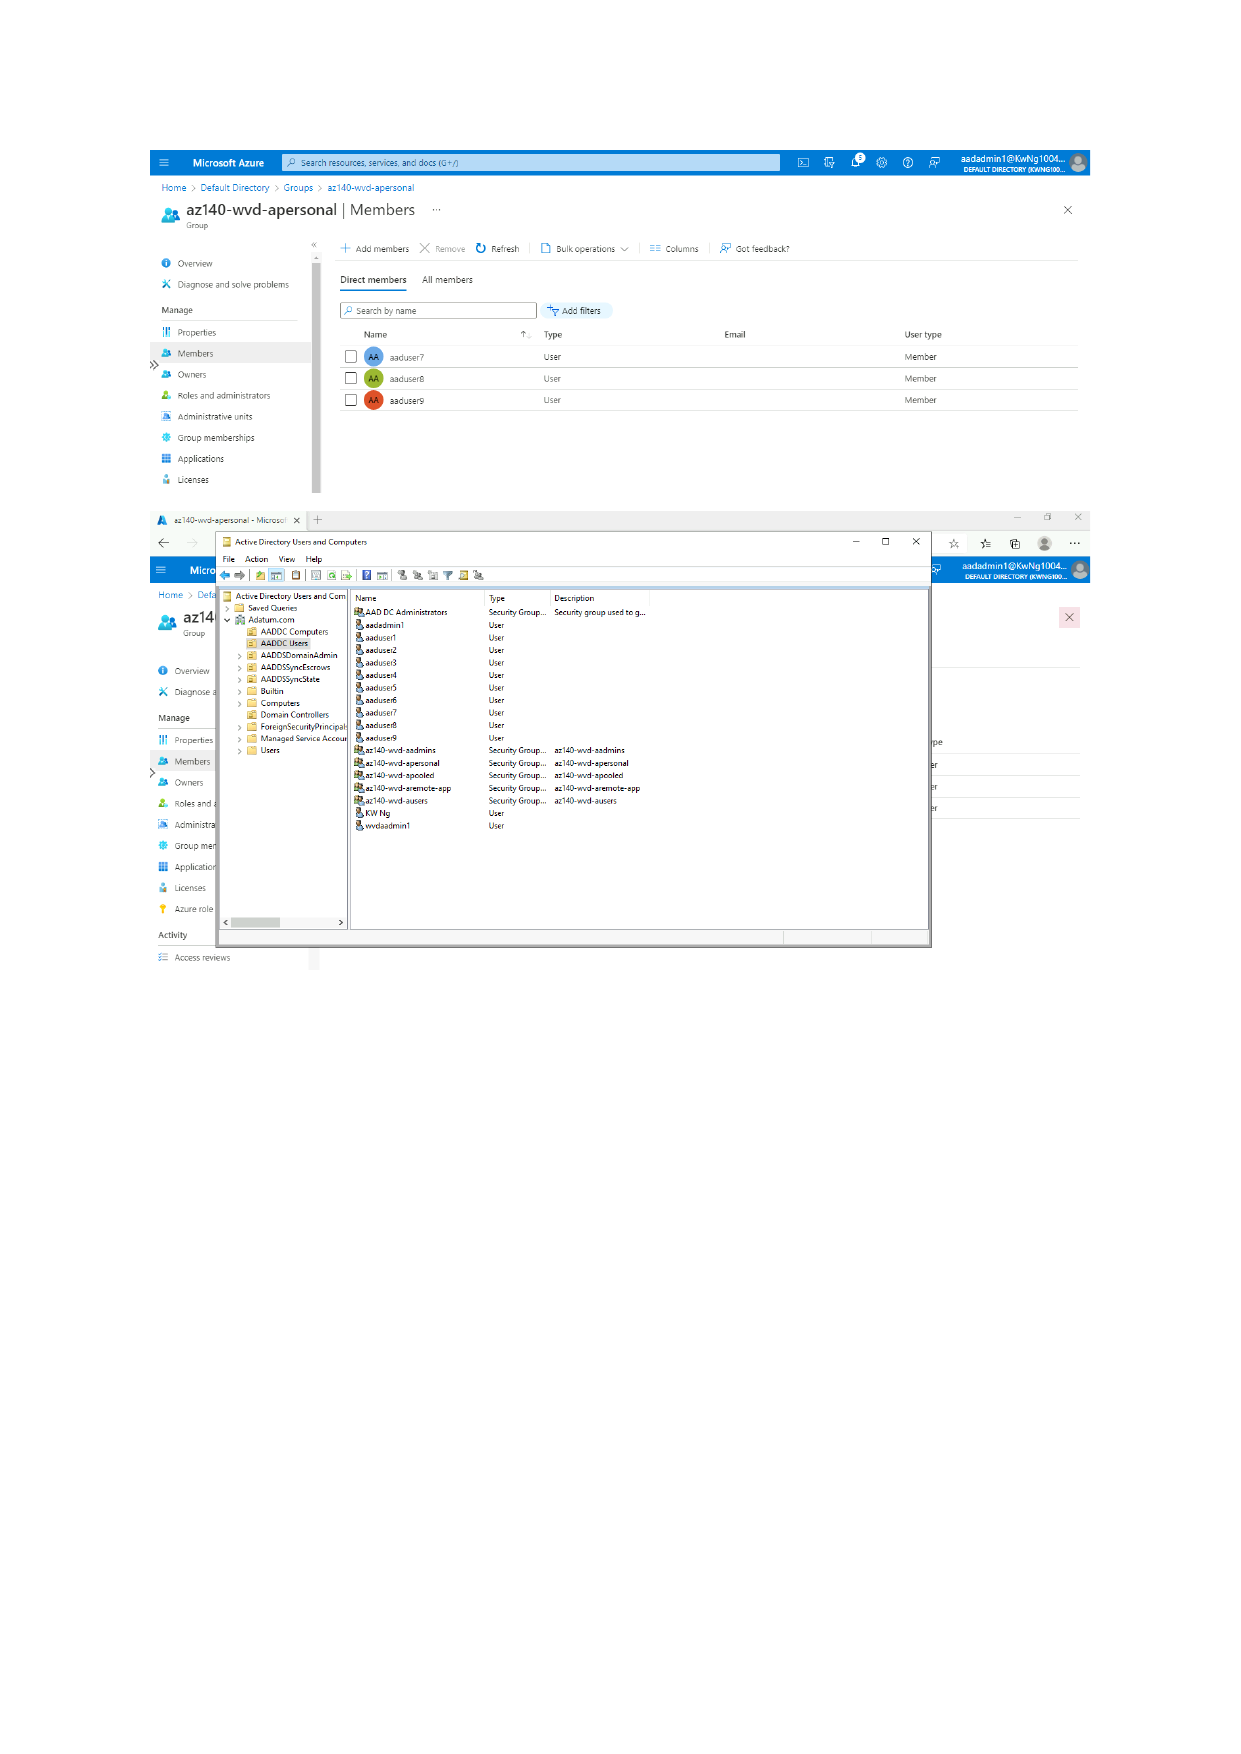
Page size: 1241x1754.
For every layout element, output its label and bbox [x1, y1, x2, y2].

picture [150, 150, 1091, 493]
picture [150, 511, 1091, 970]
